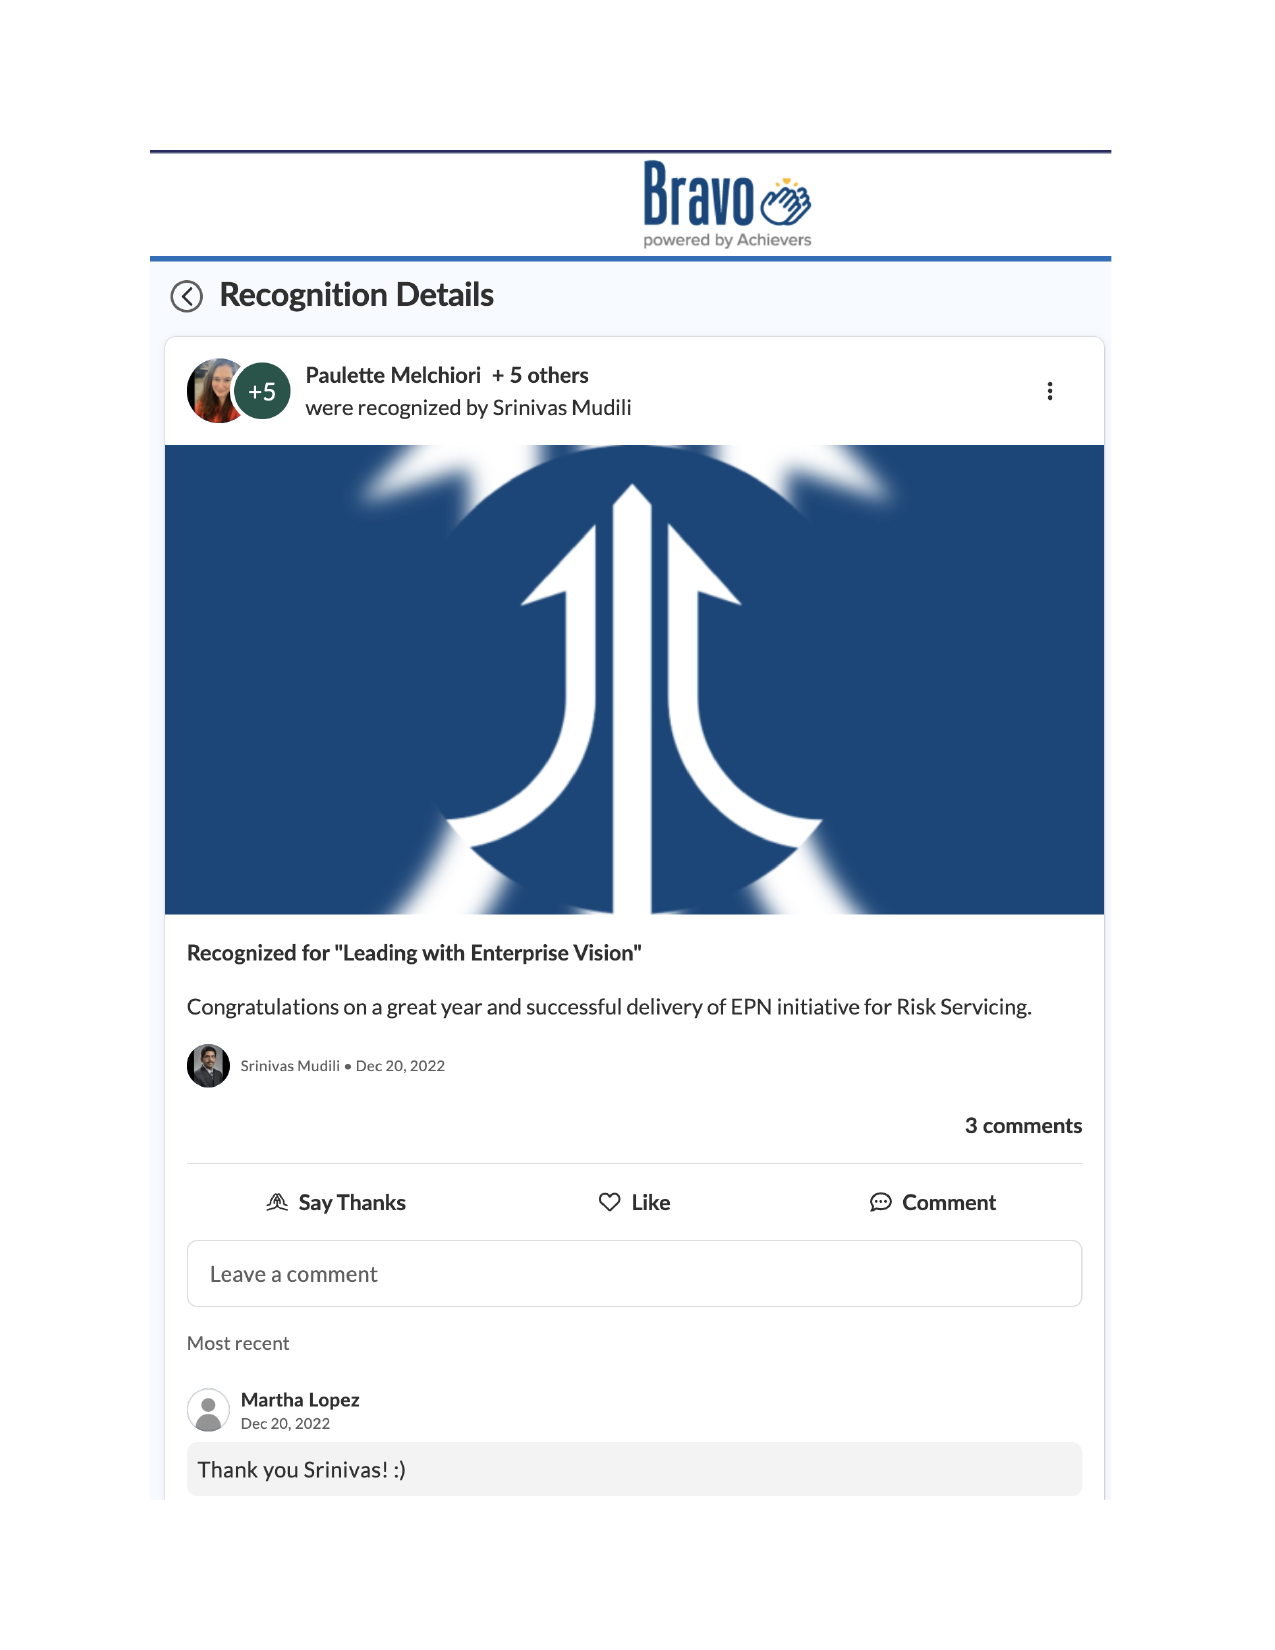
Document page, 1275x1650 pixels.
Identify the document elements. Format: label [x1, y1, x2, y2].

picture [150, 150, 1112, 1500]
